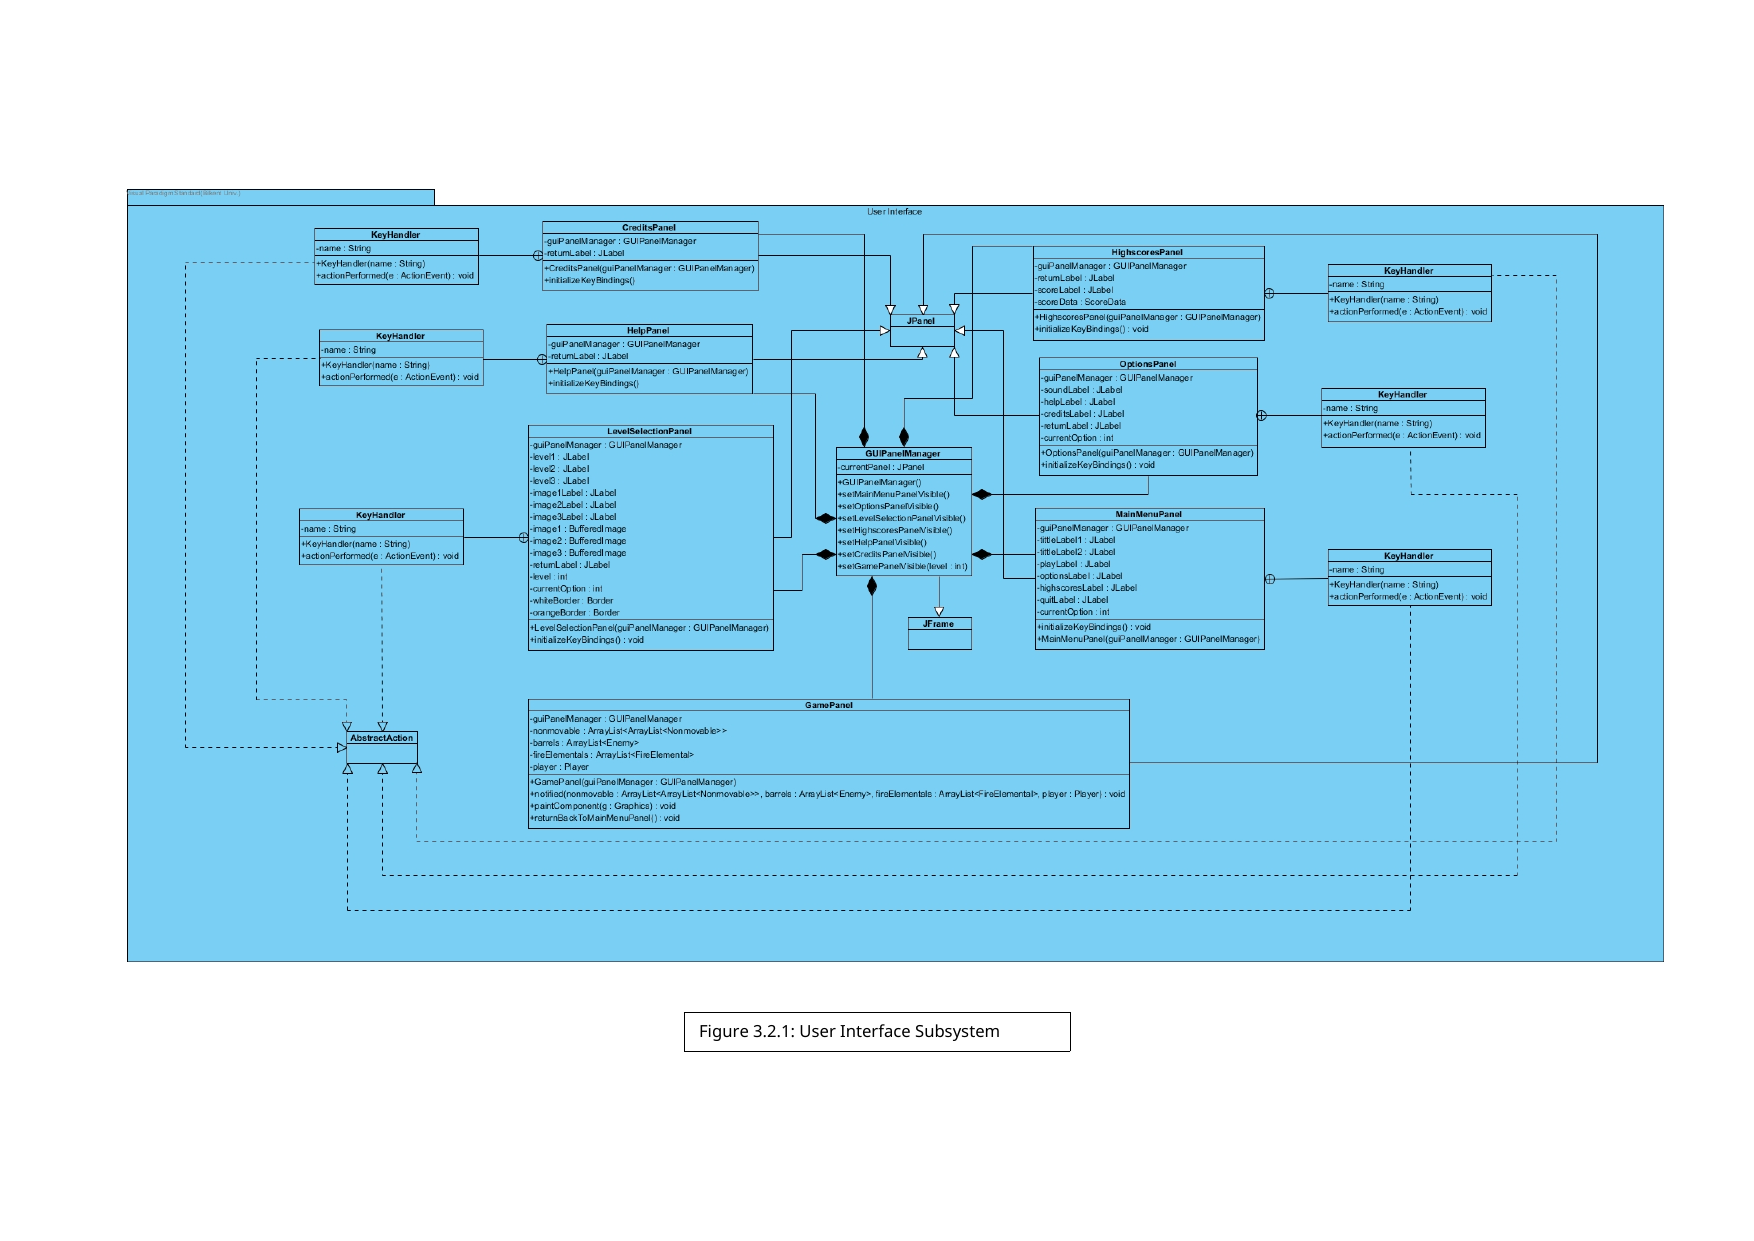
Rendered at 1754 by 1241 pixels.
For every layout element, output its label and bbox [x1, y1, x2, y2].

picture [126, 187, 1667, 965]
